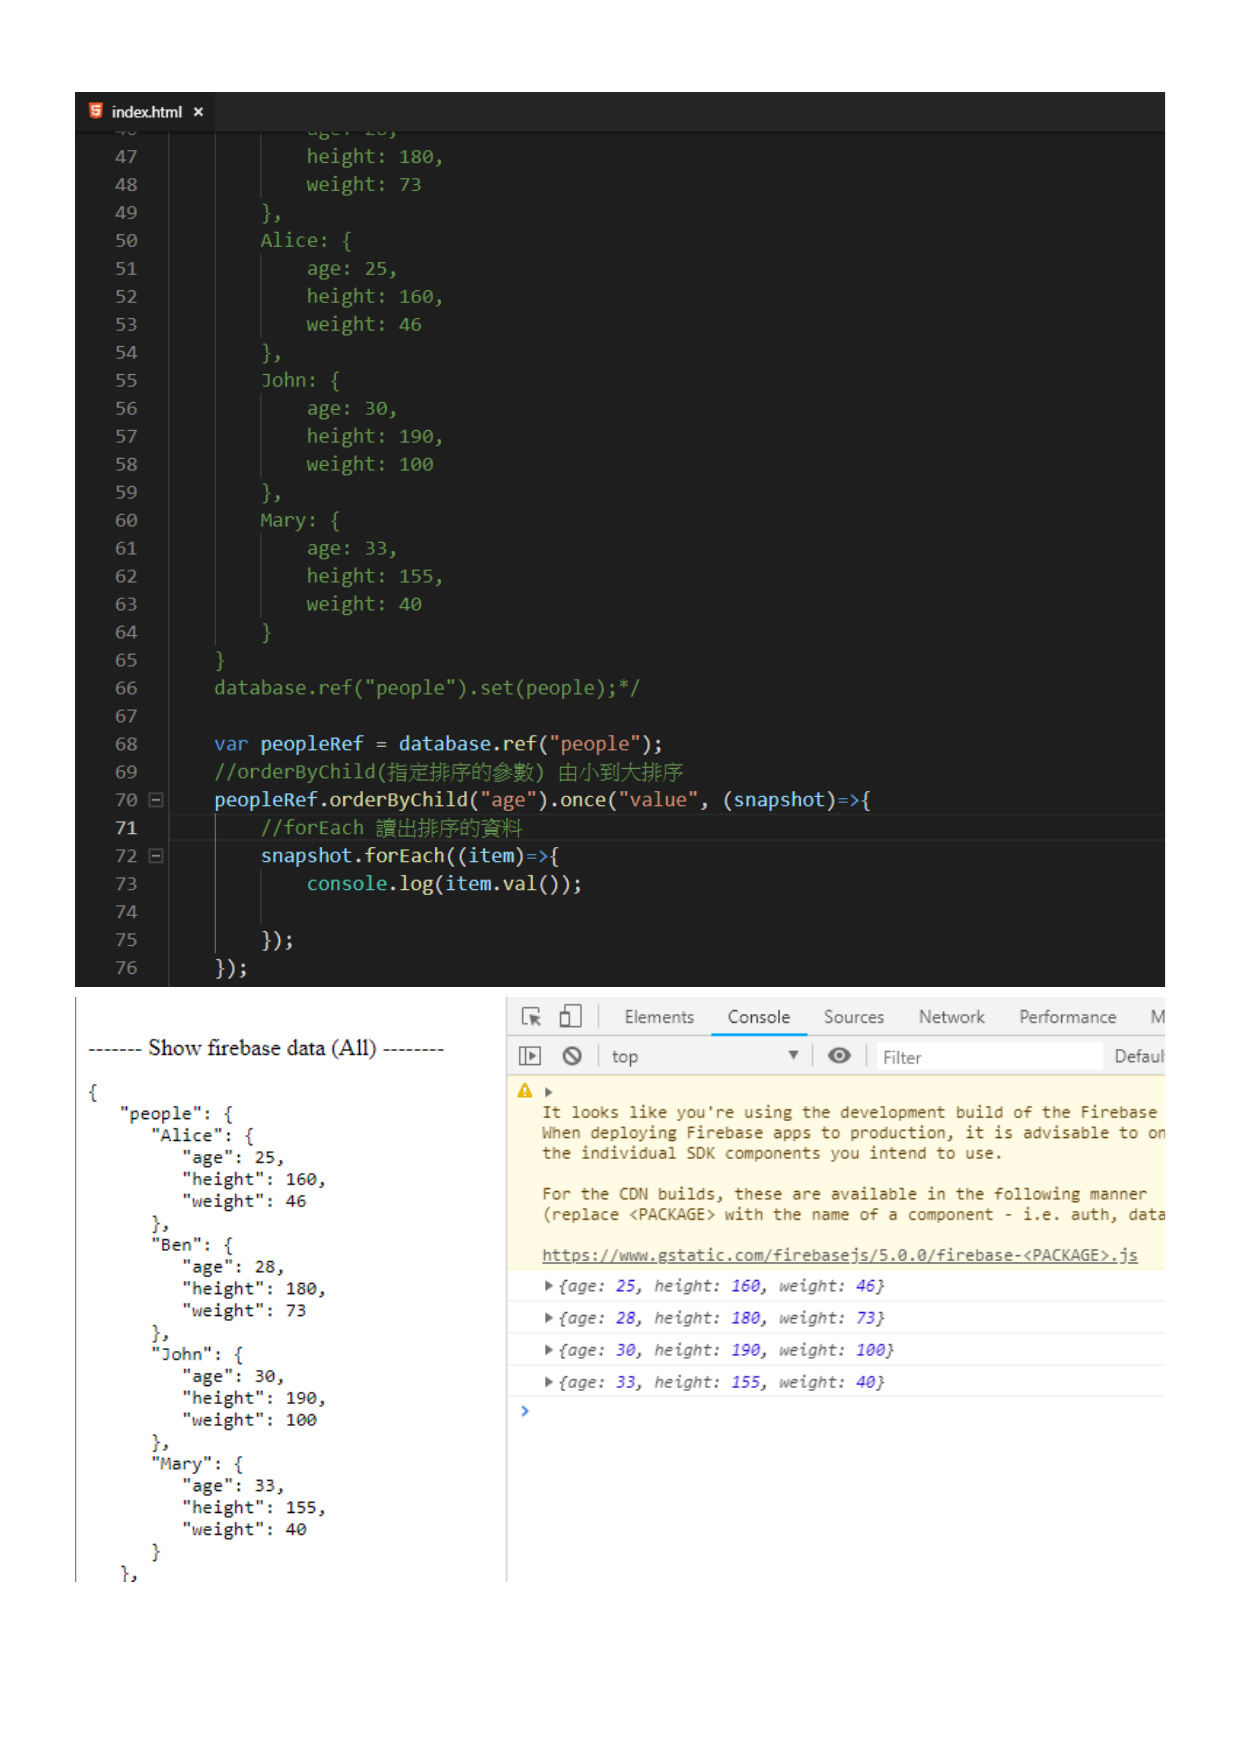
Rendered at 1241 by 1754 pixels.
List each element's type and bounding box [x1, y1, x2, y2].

picture [75, 92, 1166, 987]
picture [75, 997, 1166, 1582]
